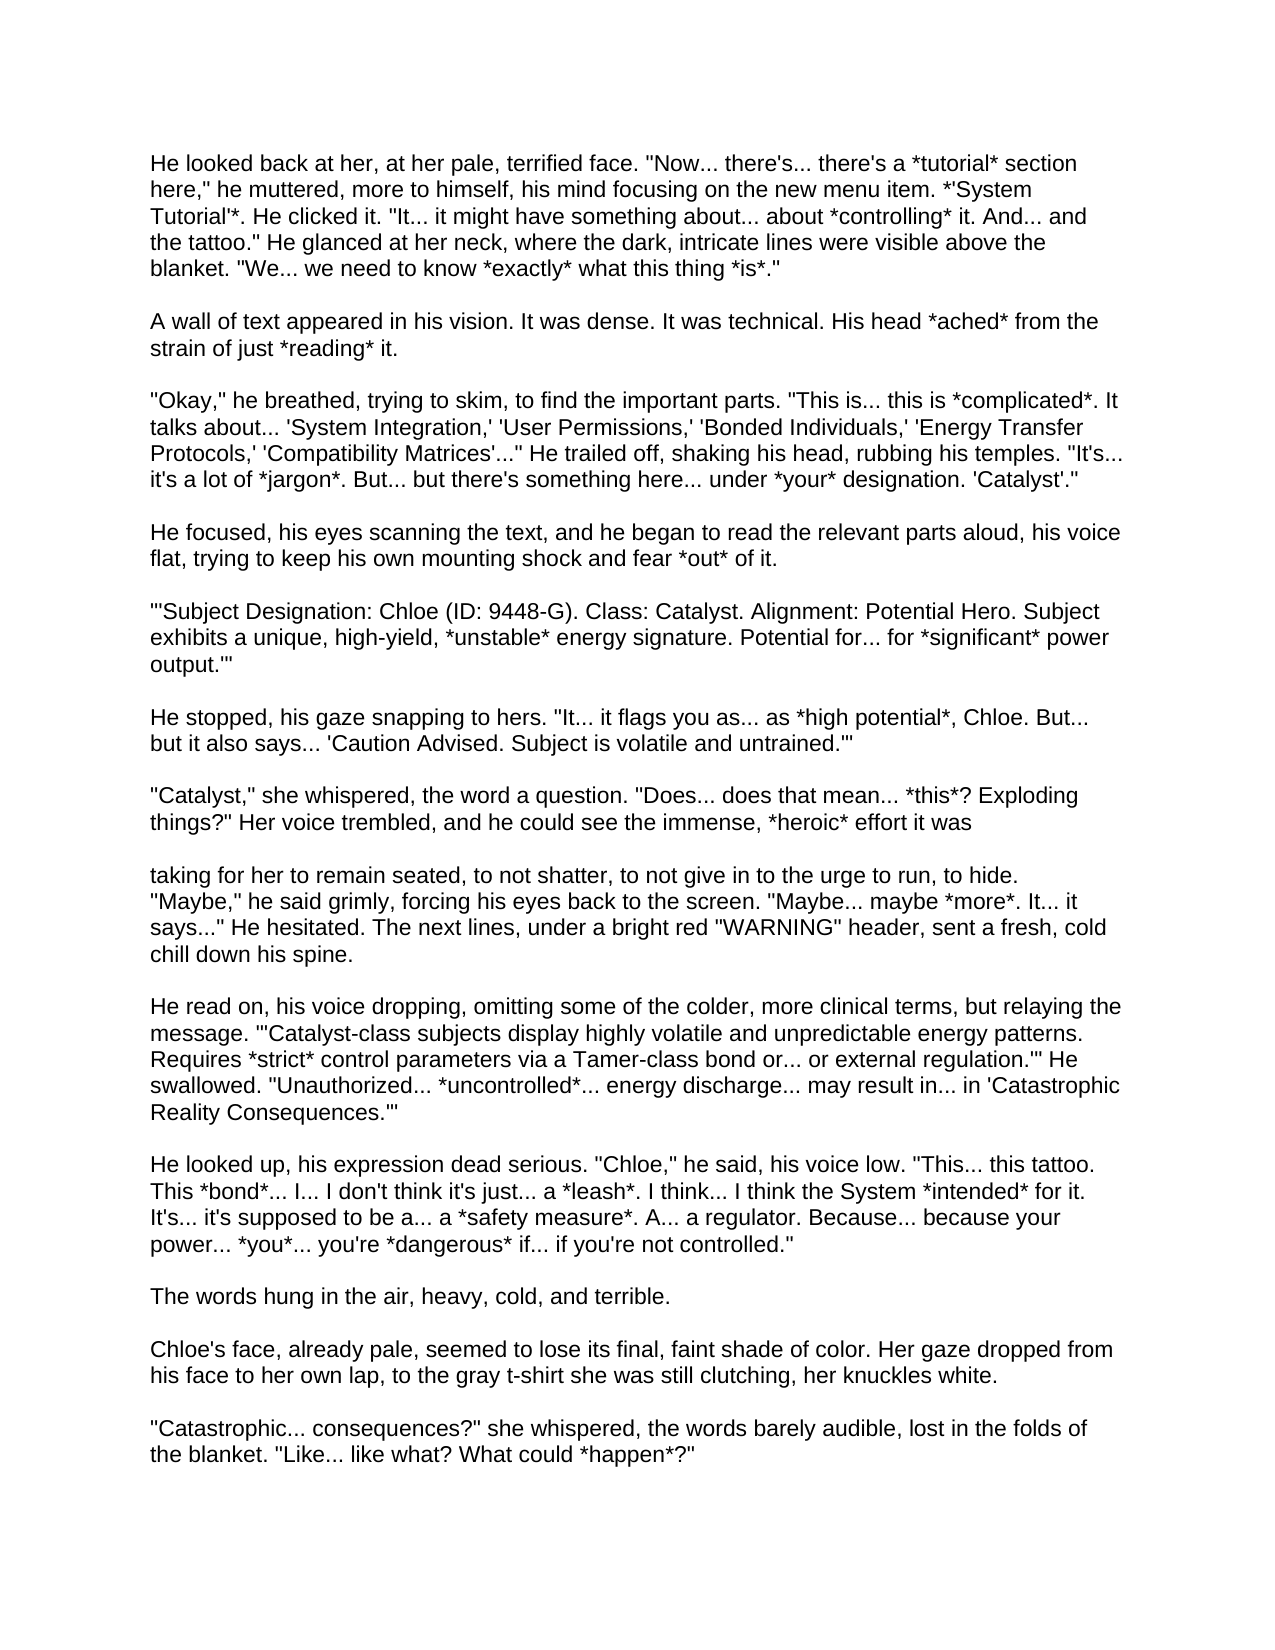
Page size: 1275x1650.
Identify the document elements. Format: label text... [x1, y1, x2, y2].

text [150, 150, 1125, 862]
text taking for her to remain seated, to not shatter, to not give in to the urge to run, to hide. [150, 862, 1125, 888]
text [150, 888, 1125, 1494]
